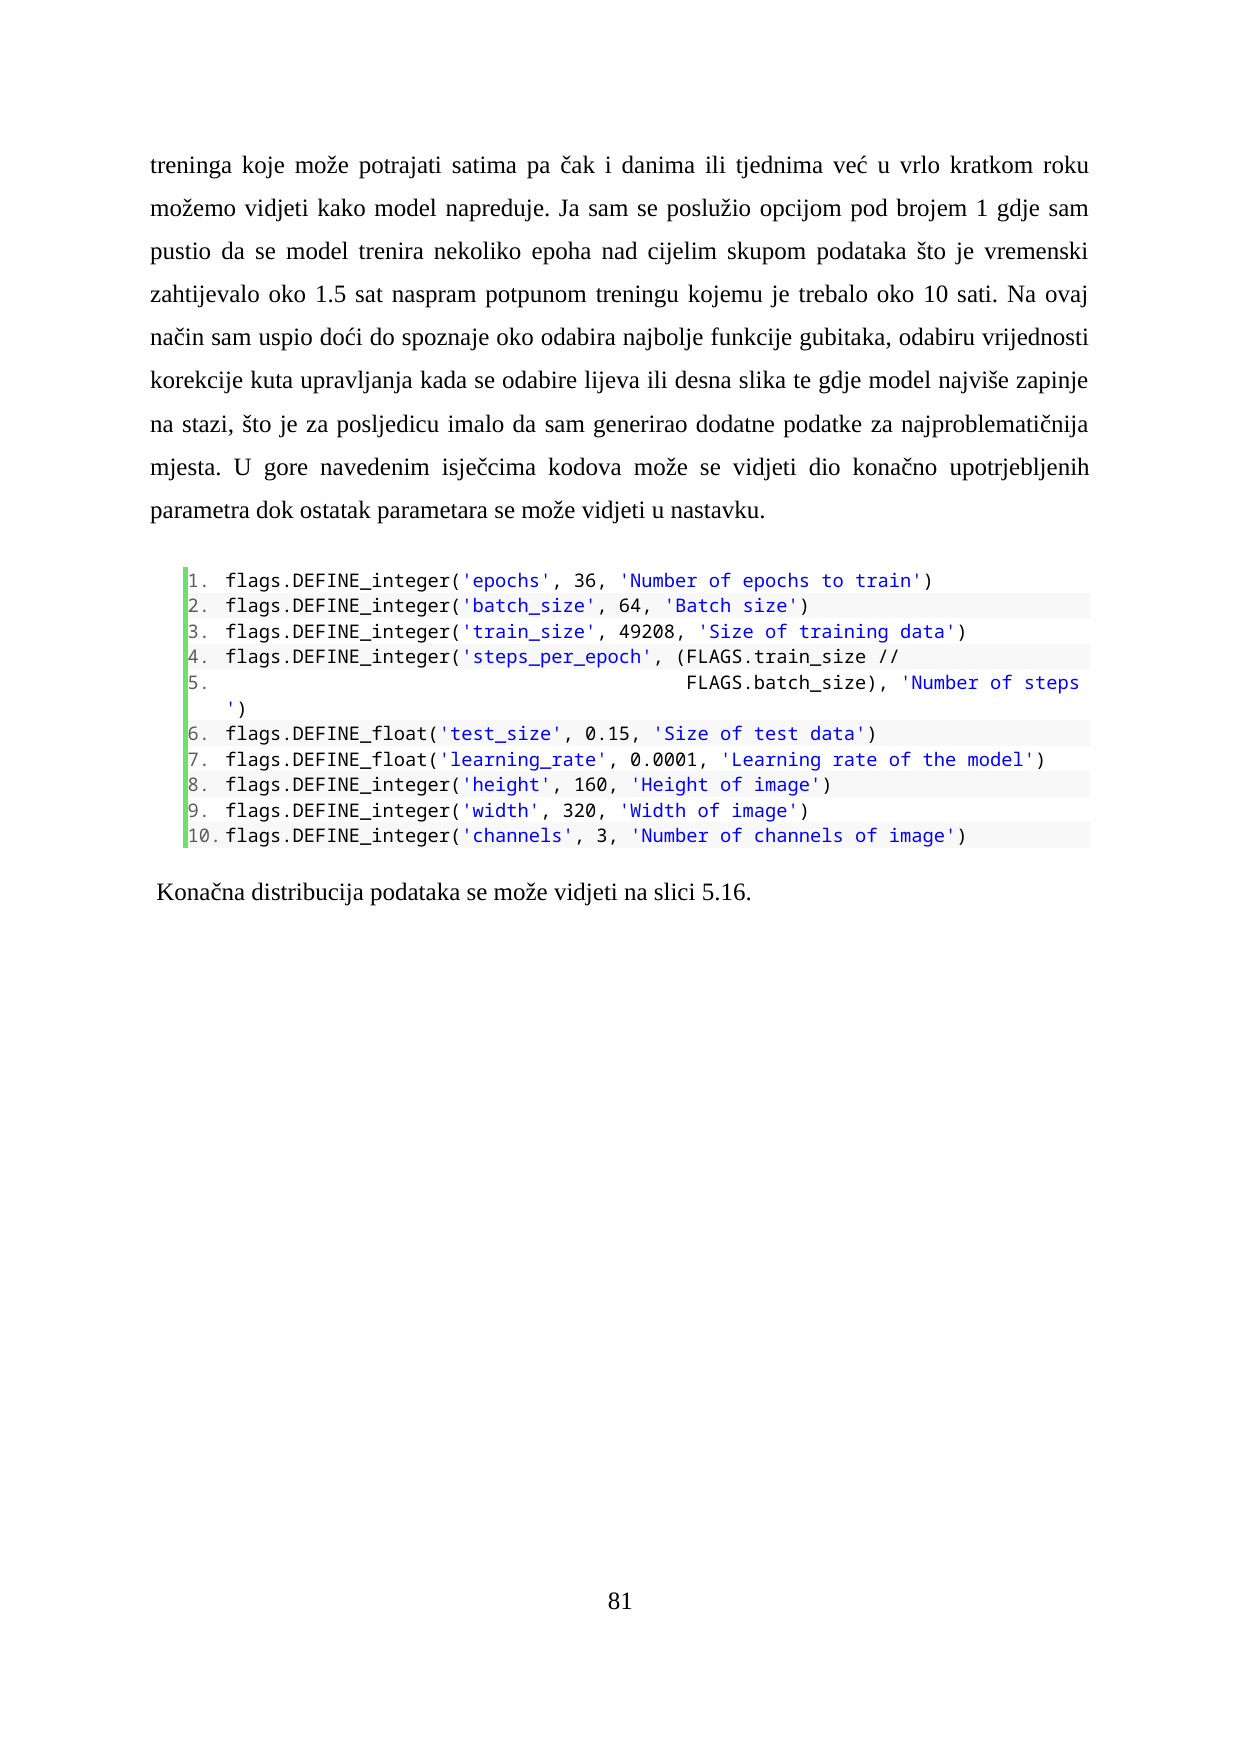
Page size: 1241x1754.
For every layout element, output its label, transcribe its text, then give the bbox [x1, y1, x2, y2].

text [150, 150, 1090, 524]
list flags.DEFINE_integer('steps_per_epoch', (FLAGS.train_size // [188, 644, 1090, 669]
list flags.DEFINE_integer('epochs', 36, 'Number of epochs to train') [188, 567, 1090, 593]
text Konačna distribucija podataka se može vidjeti na slici 5.16. [150, 877, 1090, 906]
list flags.DEFINE_integer('channels', 3, 'Number of channels of image') [188, 822, 1090, 848]
list flags.DEFINE_integer('height', 160, 'Height of image') [188, 771, 1090, 797]
list flags.DEFINE_integer('train_size', 49208, 'Size of training data') [188, 618, 1090, 644]
list FLAGS.batch_size), 'Number of steps') [188, 669, 1090, 720]
list flags.DEFINE_integer('batch_size', 64, 'Batch size') [188, 593, 1090, 618]
list flags.DEFINE_float('learning_rate', 0.0001, 'Learning rate of the model') [188, 746, 1090, 771]
list flags.DEFINE_float('test_size', 0.15, 'Size of test data') [188, 720, 1090, 746]
list flags.DEFINE_integer('width', 320, 'Width of image') [188, 797, 1090, 822]
